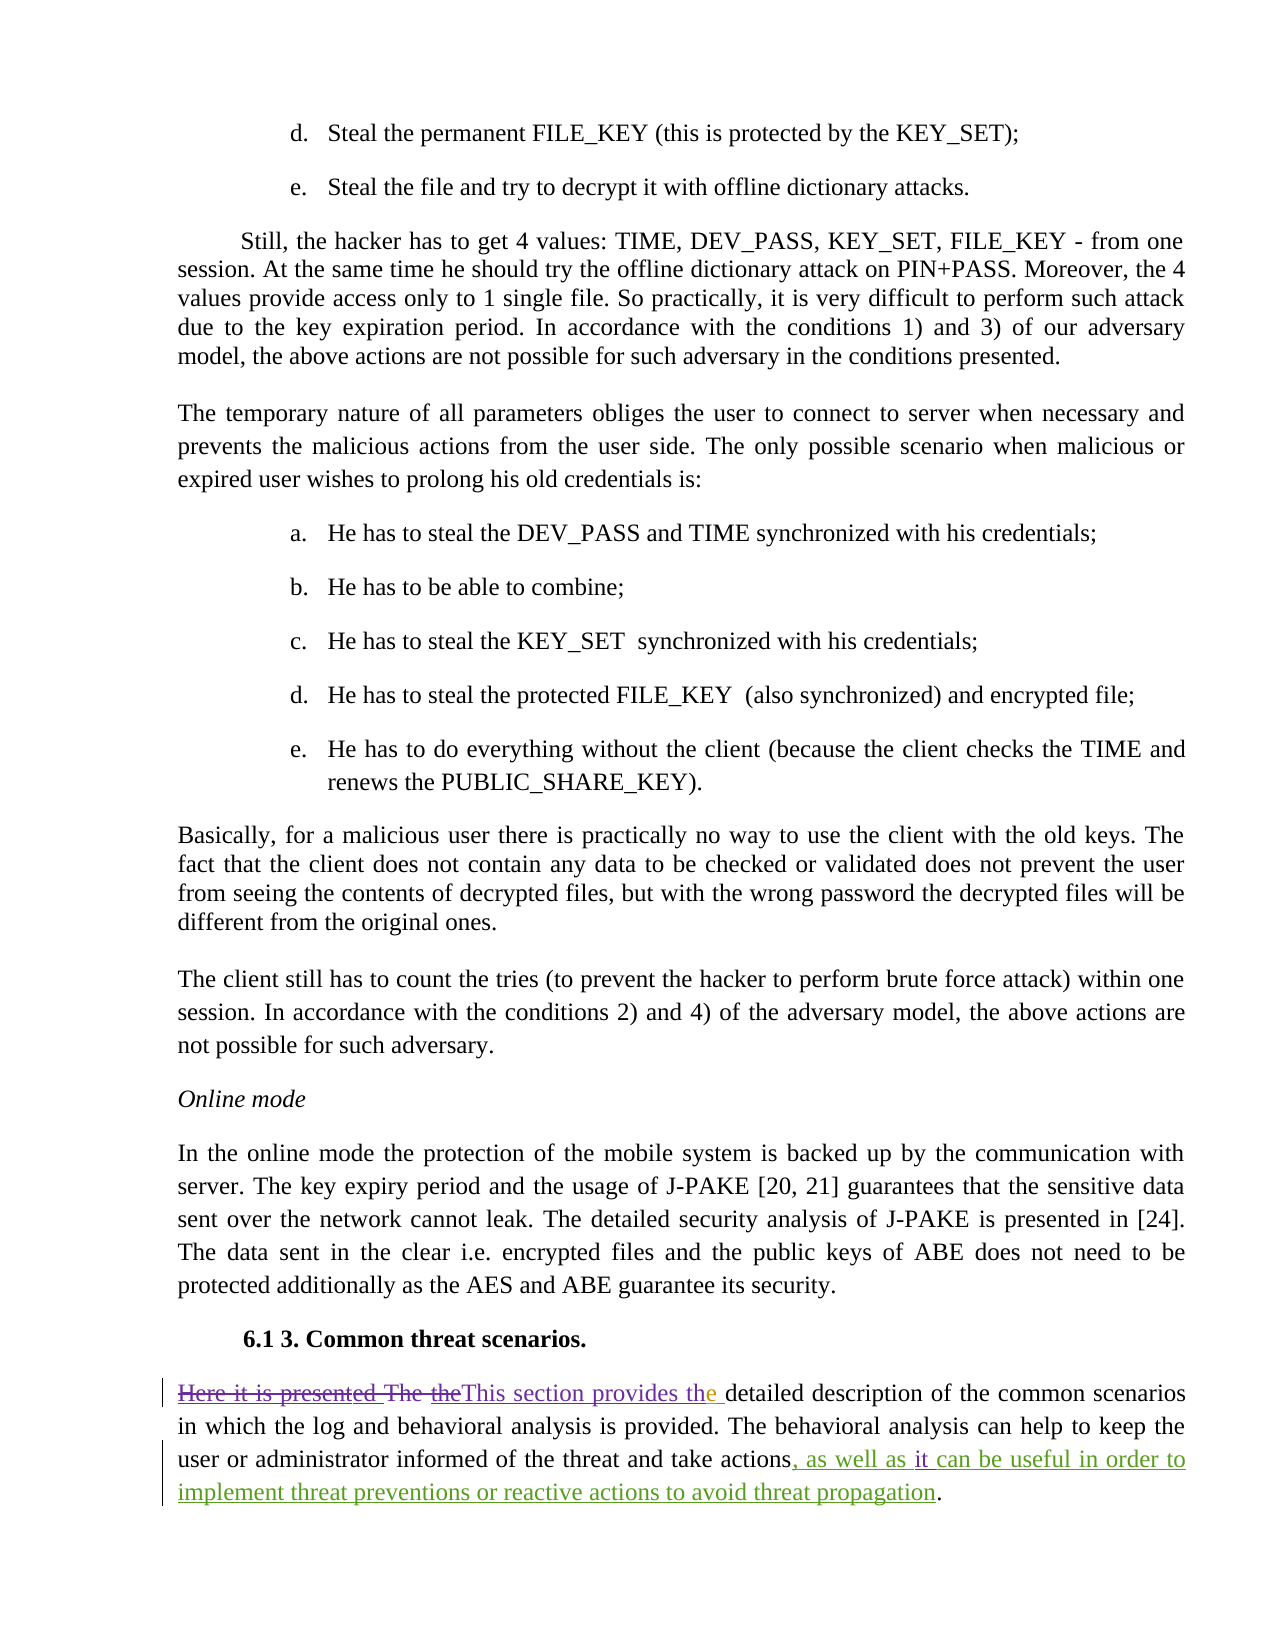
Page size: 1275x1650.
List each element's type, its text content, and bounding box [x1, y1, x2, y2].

text 6.1 3. Common threat scenarios. [243, 1324, 1186, 1353]
text In the online mode the protection of the mobile system is backed up by the communication with server. The key expiry period and the usage of J-PAKE [20, 21] guarantees that the sensitive data sent over the network cannot leak. The detailed security analysis of J-PAKE is presented in [24]. The data sent in the clear i.e. encrypted files and the public keys of ABE does not need to be protected additionally as the AES and ABE guarantee its security. [177, 1138, 1186, 1299]
text The client still has to count the tries (to prevent the hacker to perform brute force attack) within one session. In accordance with the conditions 2) and 4) of the adversary model, the above actions are not possible for such adversary. [177, 964, 1186, 1059]
list He has to steal the protected FILE_KEY (also synchronized) and encrypted file; [290, 680, 1186, 708]
list He has to do everything without the client (because the client checks the TIME and renews the PUBLIC_SHARE_KEY). [290, 734, 1186, 795]
list He has to steal the DEV_PASS and TIME synchronized with his credentials; [290, 518, 1186, 547]
list He has to be able to combine; [290, 572, 1186, 601]
text detailed description of the common scenarios in which the log and behavioral analysis is provided. The behavioral analysis can help to keep the user or administrator informed of the threat and take actions. [177, 1378, 1186, 1506]
list Steal the permanent FILE_KEY (this is protected by the KEY_SET); [290, 118, 1186, 147]
list He has to steal the KEY_SET synchronized with his credentials; [290, 626, 1186, 655]
text Basically, for a malicious user there is practically no way to use the client with the old keys. The fact that the client does not contain any data to be checked or validated does not prevent the user from seeing the contents of decrypted files, but with the wrong password the decrypted files will be different from the original ones. [177, 821, 1186, 936]
text Still, the hacker has to get 4 values: TIME, DEV_PASS, KEY_SET, FILE_KEY - from one session. At the same time he should try the offline dictionary attack on PIN+PASS. Moreover, the 4 values provide access only to 1 single file. So practically, it is very difficult to perform such attack due to the key expiration period. In accordance with the conditions 1) and 3) of our adversary model, the above actions are not possible for such adversary in the conditions presented. [177, 226, 1186, 369]
text The temporary nature of all parameters obliges the user to connect to server when necessary and prevents the malicious actions from the user side. The only possible scenario when malicious or expired user wishes to prolong his old credentials is: [177, 398, 1186, 493]
text Online mode [177, 1084, 1186, 1113]
list Steal the file and try to decrypt it with offline dictionary attacks. [290, 172, 1186, 201]
